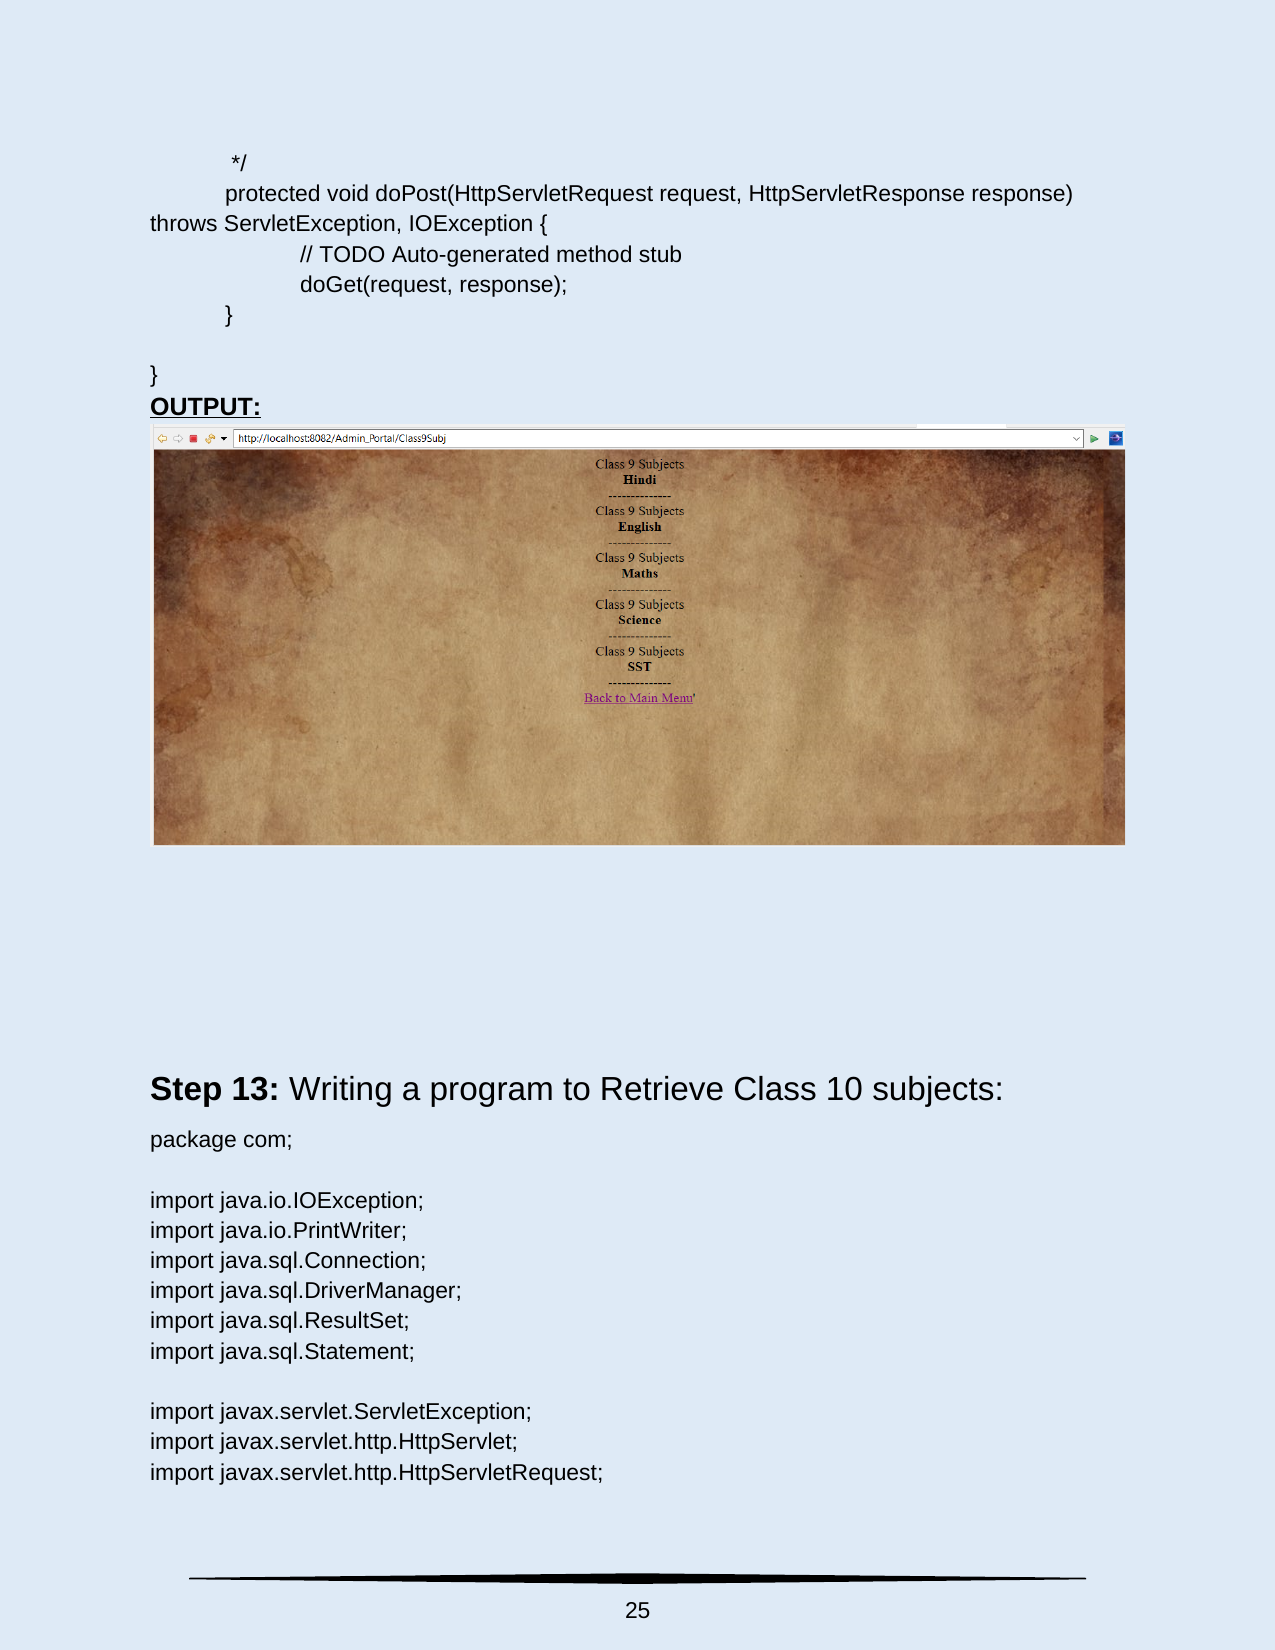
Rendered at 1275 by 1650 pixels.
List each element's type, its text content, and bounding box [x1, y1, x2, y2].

text // TODO Auto-generated method stub [150, 241, 1125, 267]
text doGet(request, response); [150, 271, 1125, 297]
text import javax.servlet.ServletException; [150, 1398, 1125, 1424]
text import javax.servlet.http.HttpServlet; [150, 1428, 1125, 1454]
text import java.io.IOException; [150, 1187, 1125, 1213]
text protected void doPost(HttpServletRequest request, HttpServletResponse response) throws ServletException, IOException { [150, 180, 1125, 237]
text import java.sql.DriverManager; [150, 1277, 1125, 1303]
text } [150, 361, 1125, 388]
text import java.io.PrintWriter; [150, 1217, 1125, 1243]
text import java.sql.Connection; [150, 1247, 1125, 1273]
text import java.sql.Statement; [150, 1338, 1125, 1364]
subtitle Step 13: Writing a program to Retrieve Class 10 subjects: [150, 1069, 1125, 1108]
text import javax.servlet.http.HttpServletRequest; [150, 1458, 1125, 1485]
text */ [150, 150, 1125, 176]
text package com; [150, 1126, 1125, 1152]
text } [150, 301, 1125, 327]
text OUTPUT: [150, 392, 1125, 420]
picture [150, 424, 1125, 847]
text import java.sql.ResultSet; [150, 1307, 1125, 1334]
